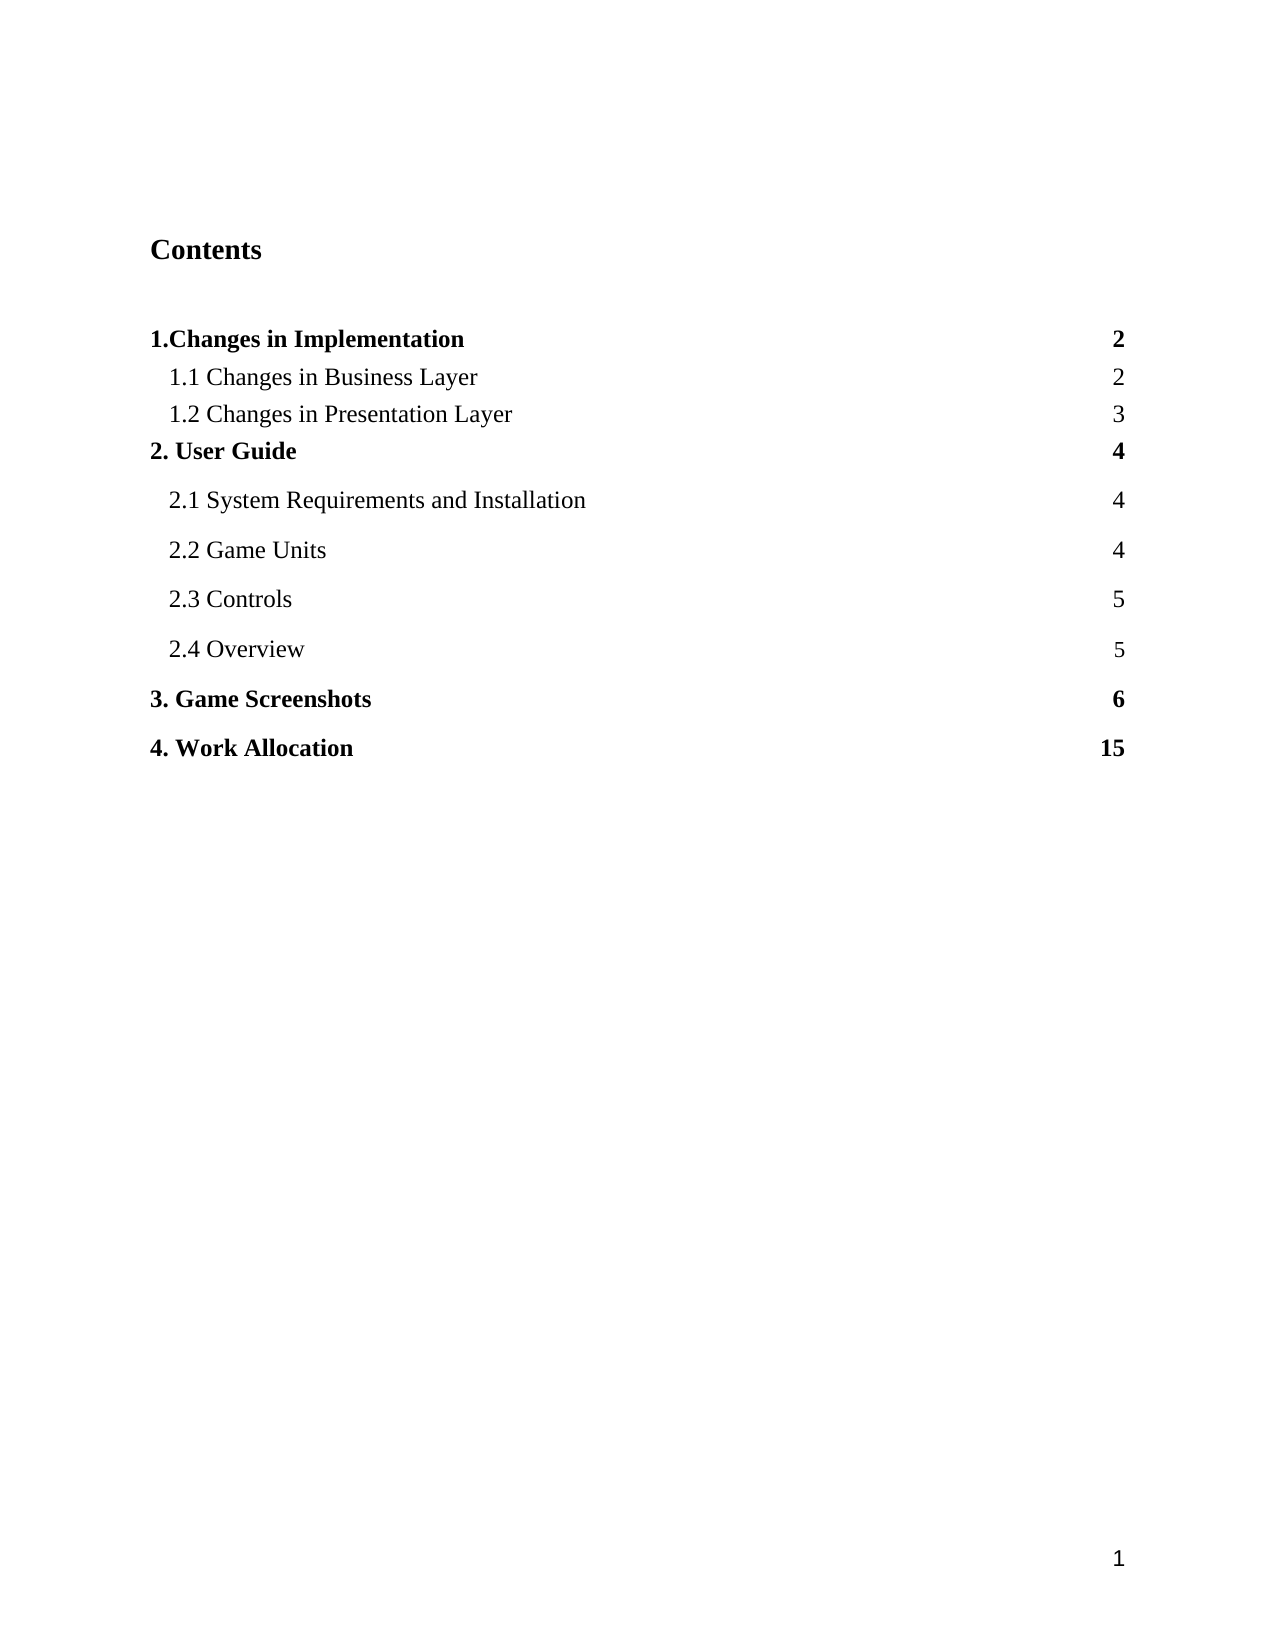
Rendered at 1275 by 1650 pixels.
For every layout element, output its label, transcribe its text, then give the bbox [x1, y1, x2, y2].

text Contents [150, 232, 1125, 266]
